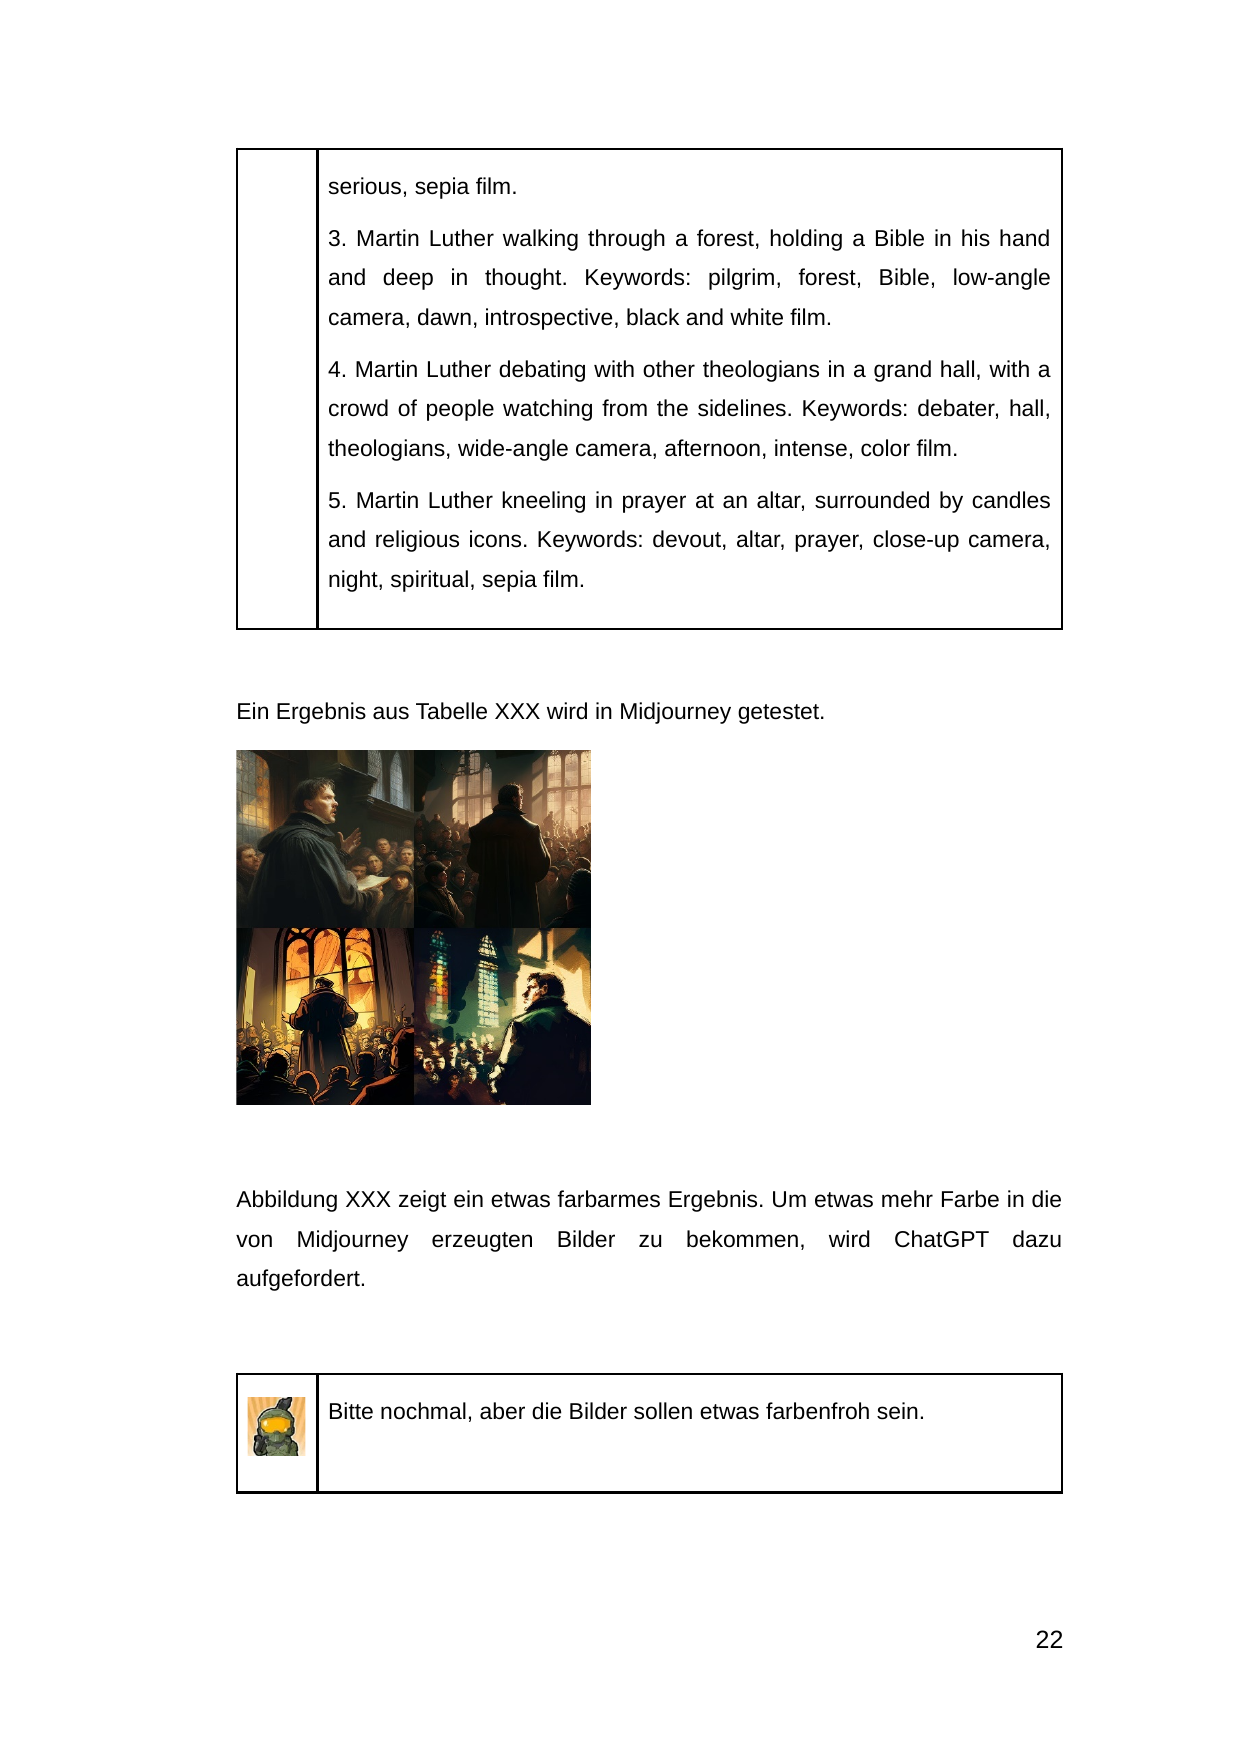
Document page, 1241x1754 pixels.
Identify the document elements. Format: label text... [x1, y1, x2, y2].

picture [247, 1397, 306, 1456]
table_header Bitte nochmal, aber die Bilder sollen etwas farbenfroh sein. [319, 1375, 1061, 1491]
table_header [238, 1375, 316, 1491]
picture [236, 750, 591, 1105]
text Ein Ergebnis aus Tabelle XXX wird in Midjourney getestet. [236, 698, 1063, 724]
table_cell [238, 150, 316, 628]
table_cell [319, 150, 1061, 628]
text Abbildung XXX zeigt ein etwas farbarmes Ergebnis. Um etwas mehr Farbe in die von Midjourney erzeugten Bilder zu bekommen, wird ChatGPT dazu aufgefordert. [236, 1186, 1063, 1291]
